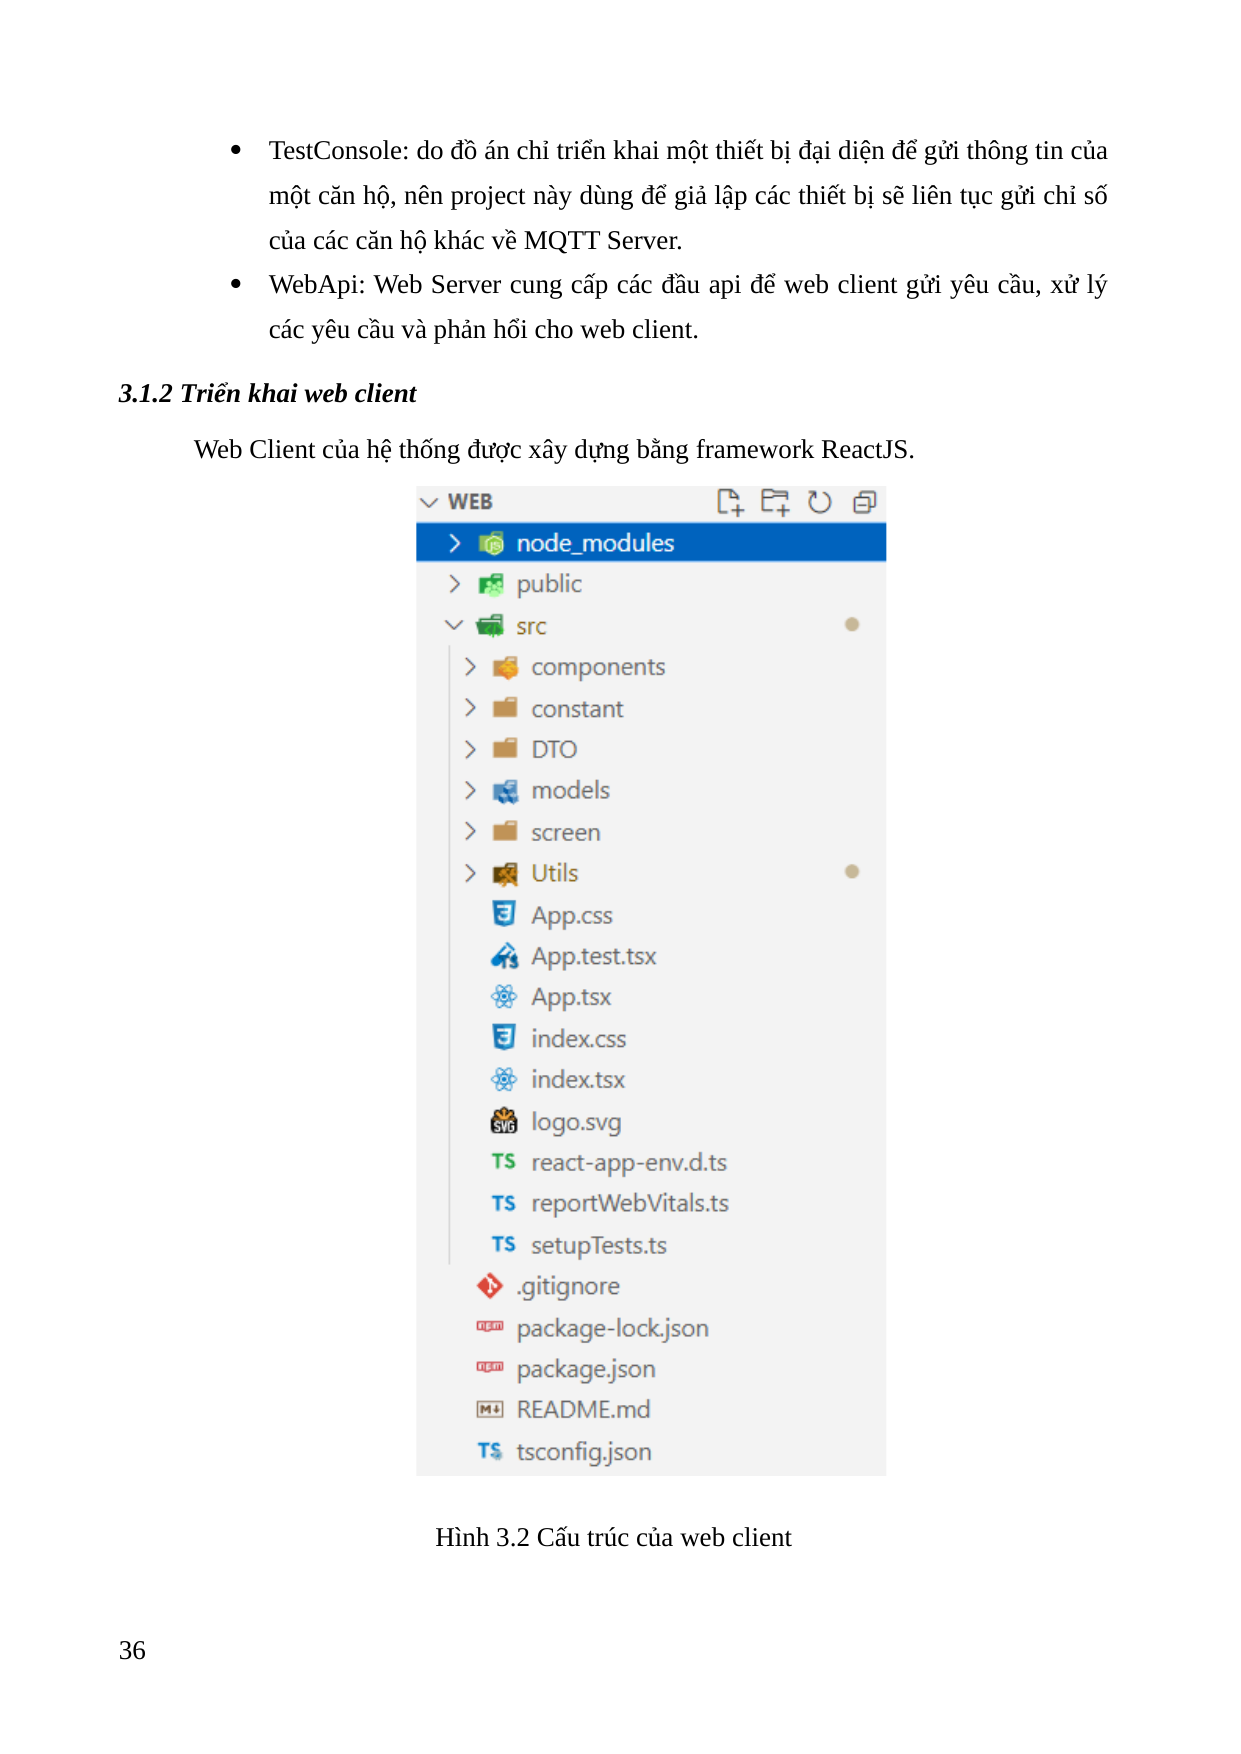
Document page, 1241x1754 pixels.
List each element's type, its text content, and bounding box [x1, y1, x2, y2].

picture [416, 486, 887, 1476]
list WebApi: Web Server cung cấp các đầu api để web client gửi yêu cầu, xử lý các yêu cầu và phản hổi cho web client. [231, 265, 1109, 347]
subtitle Triển khai web client [118, 374, 1109, 412]
list TestConsole: do đồ án chỉ triển khai một thiết bị đại diện để gửi thông tin của một căn hộ, nên project này dùng để giả lập các thiết bị sẽ liên tục gửi chỉ số của các căn hộ khác về MQTT Server. [231, 131, 1109, 259]
text Web Client của hệ thống được xây dựng bằng framework ReactJS. [193, 431, 1109, 468]
text Hình 3.2 Cấu trúc của web client [118, 1518, 1109, 1555]
